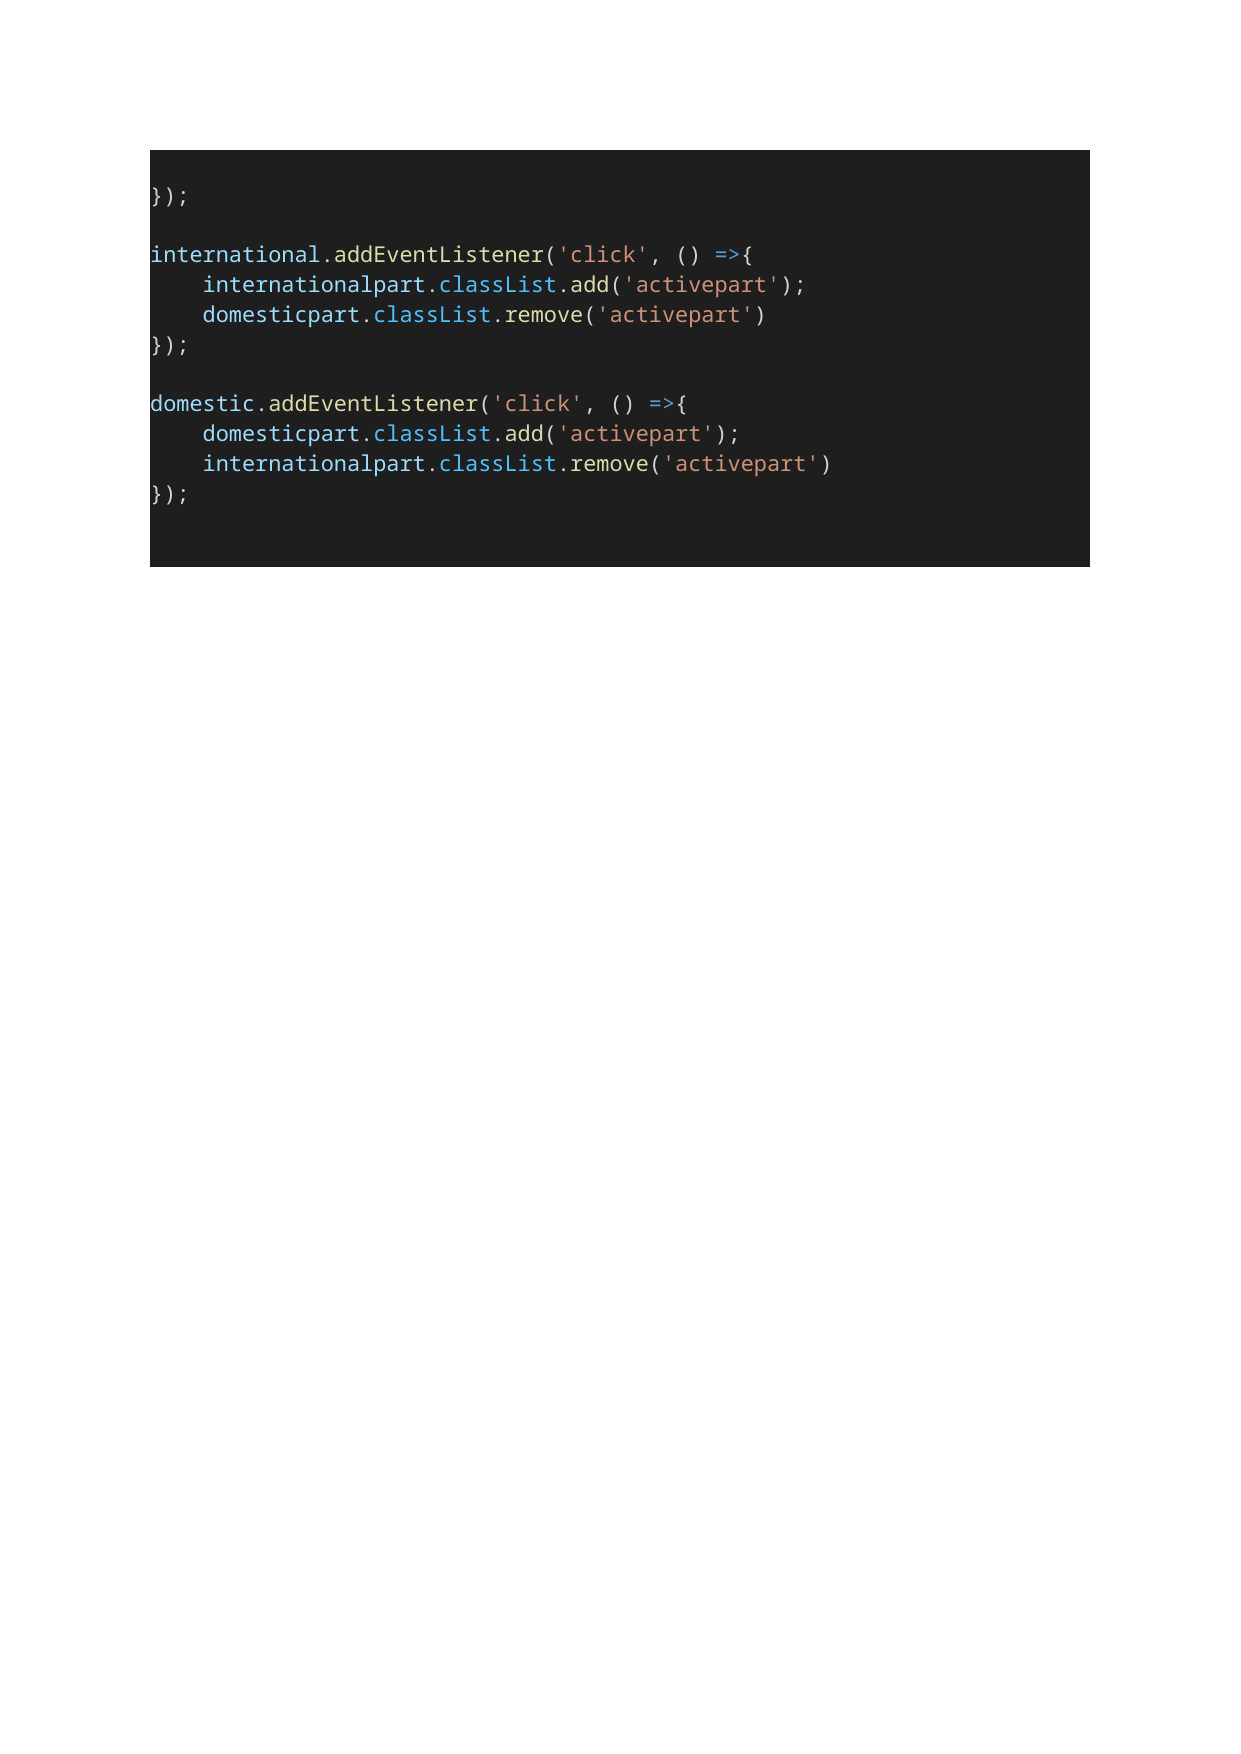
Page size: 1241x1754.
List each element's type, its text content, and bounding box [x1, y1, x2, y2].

text domesticpart.classList.remove('activepart') [150, 299, 1090, 329]
text internationalpart.classList.remove('activepart') [150, 448, 1090, 478]
text internationalpart.classList.add('activepart'); [150, 269, 1090, 299]
text }); [150, 180, 1090, 209]
text international.addEventListener('click', () =>{ [150, 239, 1090, 269]
text domestic.addEventListener('click', () =>{ [150, 388, 1090, 418]
text }); [150, 329, 1090, 358]
text }); [150, 478, 1090, 507]
text domesticpart.classList.add('activepart'); [150, 418, 1090, 448]
